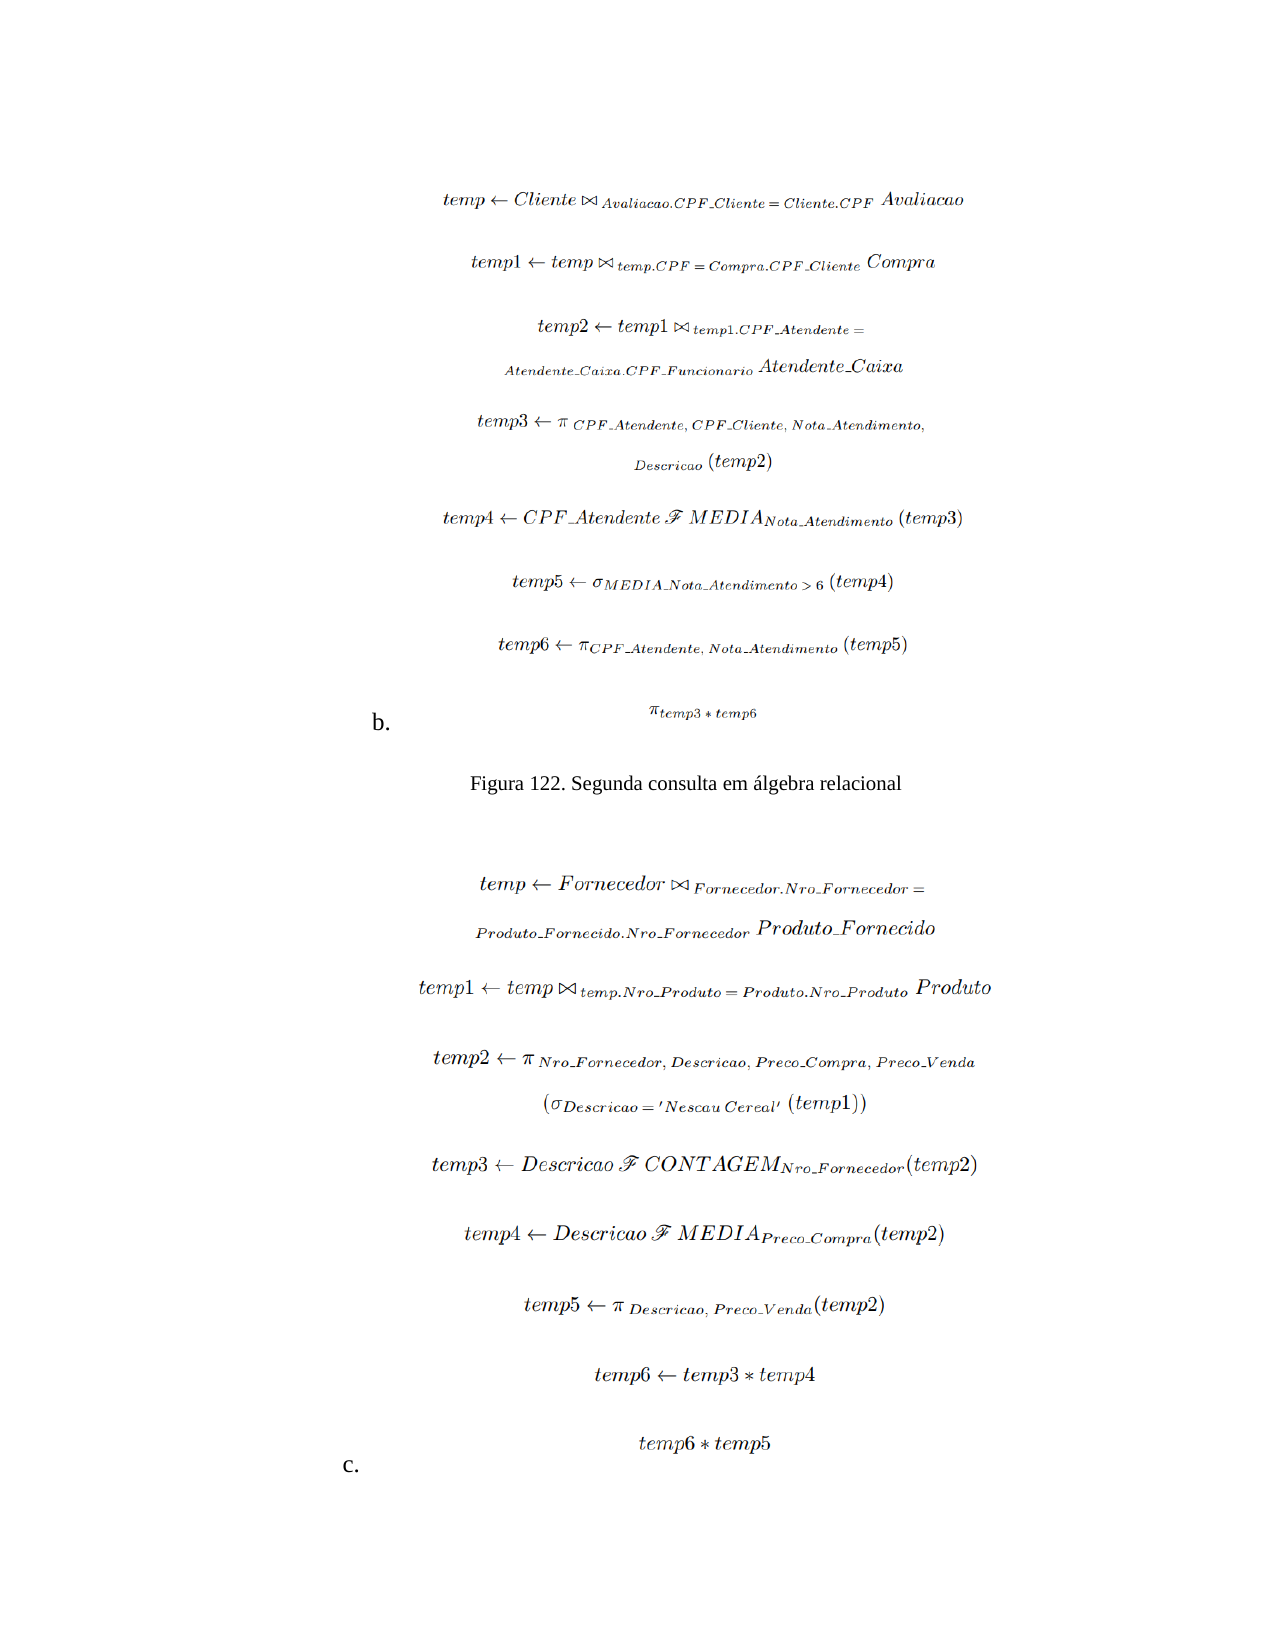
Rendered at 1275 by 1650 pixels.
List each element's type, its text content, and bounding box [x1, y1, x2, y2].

text Figura 122. Segunda consulta em álgebra relacional [215, 771, 1157, 795]
picture [409, 177, 1000, 731]
picture [379, 864, 1030, 1473]
